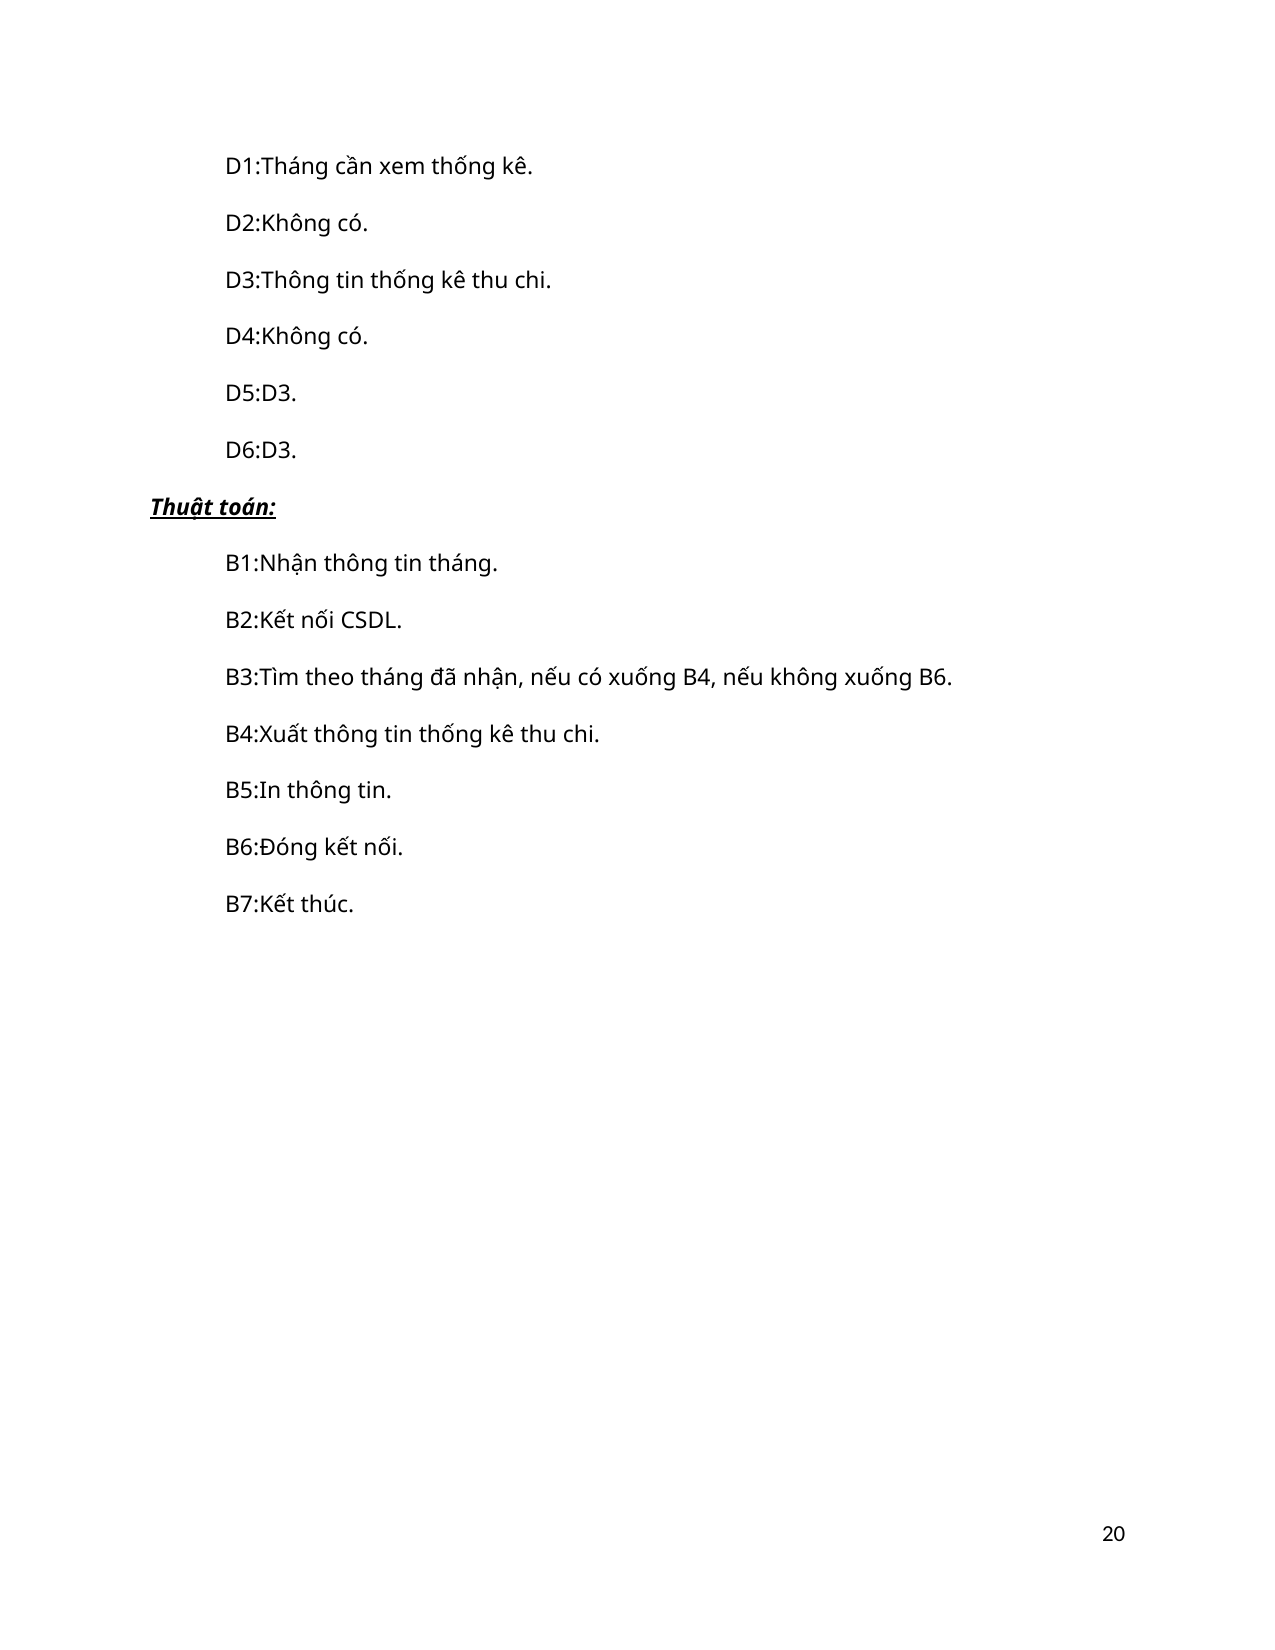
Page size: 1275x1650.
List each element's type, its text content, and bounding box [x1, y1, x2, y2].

text B7:Kết thúc. [225, 888, 1125, 919]
text D3:Thông tin thống kê thu chi. [225, 263, 1125, 295]
text D4:Không có. [225, 320, 1125, 352]
text B6:Đóng kết nối. [225, 831, 1125, 862]
text D1:Tháng cần xem thống kê. [225, 150, 1125, 181]
text B3:Tìm theo tháng đã nhận, nếu có xuống B4, nếu không xuống B6. [225, 661, 1125, 692]
text B2:Kết nối CSDL. [225, 604, 1125, 635]
text B1:Nhận thông tin tháng. [225, 547, 1125, 579]
text B4:Xuất thông tin thống kê thu chi. [225, 718, 1125, 749]
text D6:D3. [225, 434, 1125, 465]
text D5:D3. [225, 377, 1125, 408]
text D2:Không có. [225, 207, 1125, 238]
text Thuật toán: [150, 491, 1125, 522]
text B5:In thông tin. [225, 774, 1125, 806]
